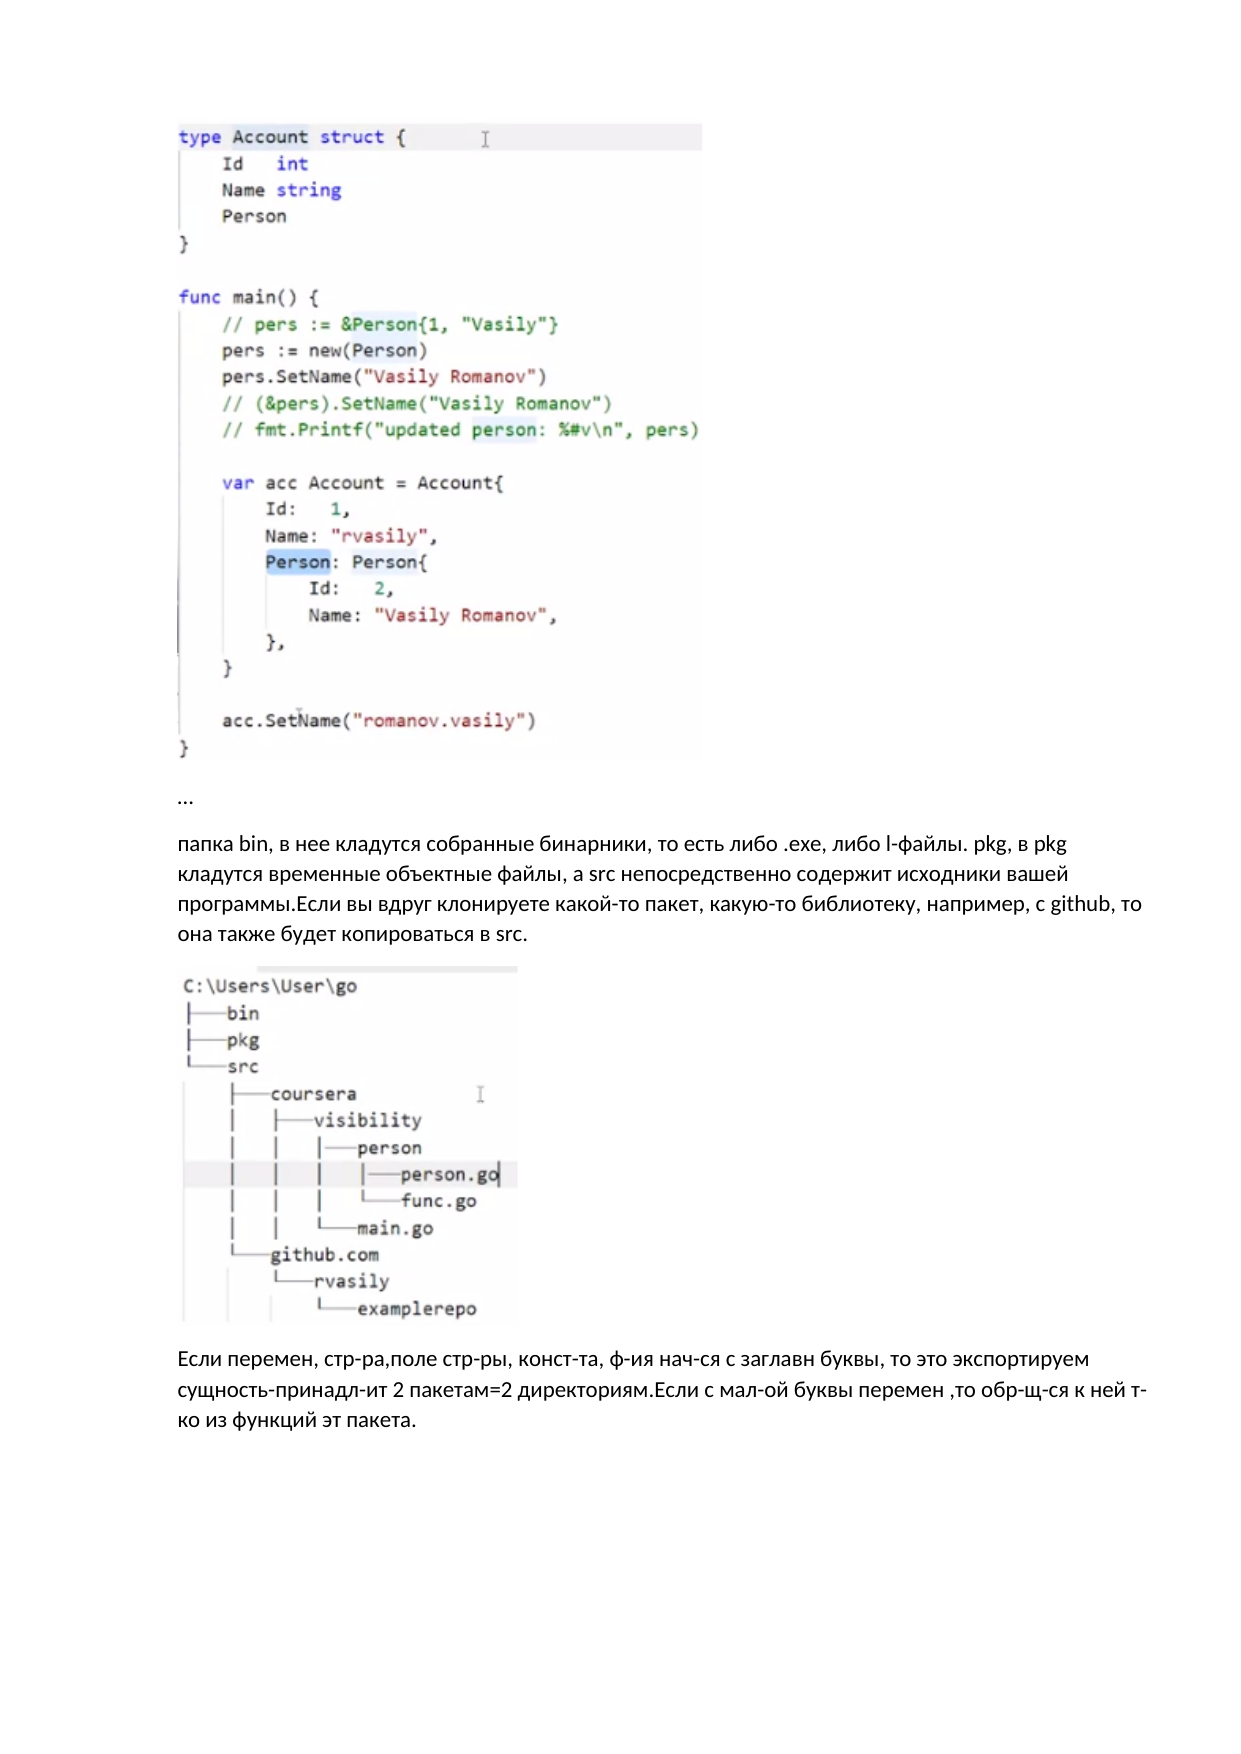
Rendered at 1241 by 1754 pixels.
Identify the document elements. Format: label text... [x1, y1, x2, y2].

picture [177, 118, 703, 764]
text папка bin, в нее кладутся собранные бинарники, то есть либо .exe, либо l-файлы. pkg, в pkg кладутся временные объектные файлы, а src непосредственно содержит исходники вашей программы.Если вы вдруг клонируете какой-то пакет, какую-то библиотеку, например, с github, то она также будет копироваться в src. [177, 829, 1152, 947]
picture [177, 966, 518, 1326]
text … [177, 782, 1152, 810]
text Если перемен, стр-ра,поле стр-ры, конст-та, ф-ия нач-ся с заглавн буквы, то это экспортируем сущность-принадл-ит 2 пакетам=2 директориям.Если с мал-ой буквы перемен ,то обр-щ-ся к ней т-ко из функций эт пакета. [177, 1344, 1152, 1433]
